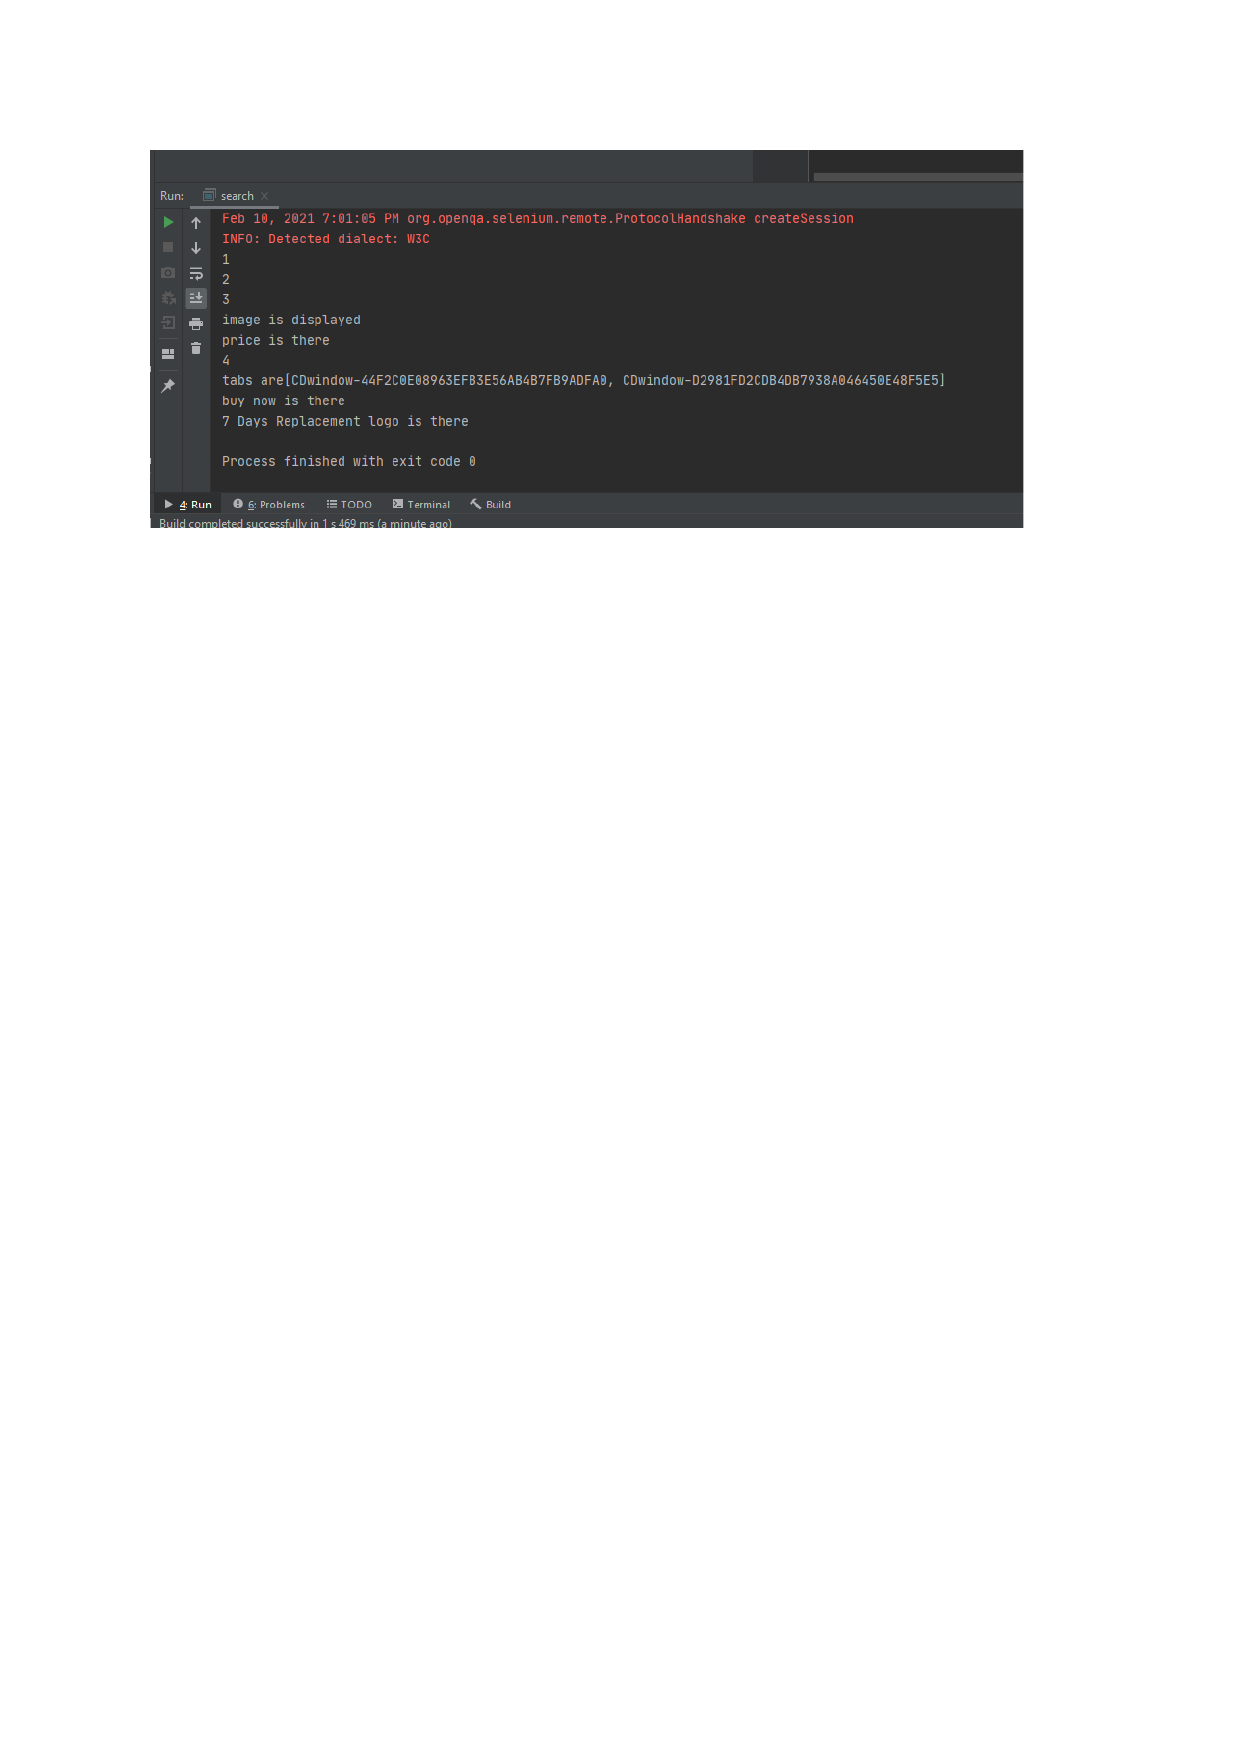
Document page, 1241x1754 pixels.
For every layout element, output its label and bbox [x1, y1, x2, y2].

picture [150, 150, 1024, 528]
